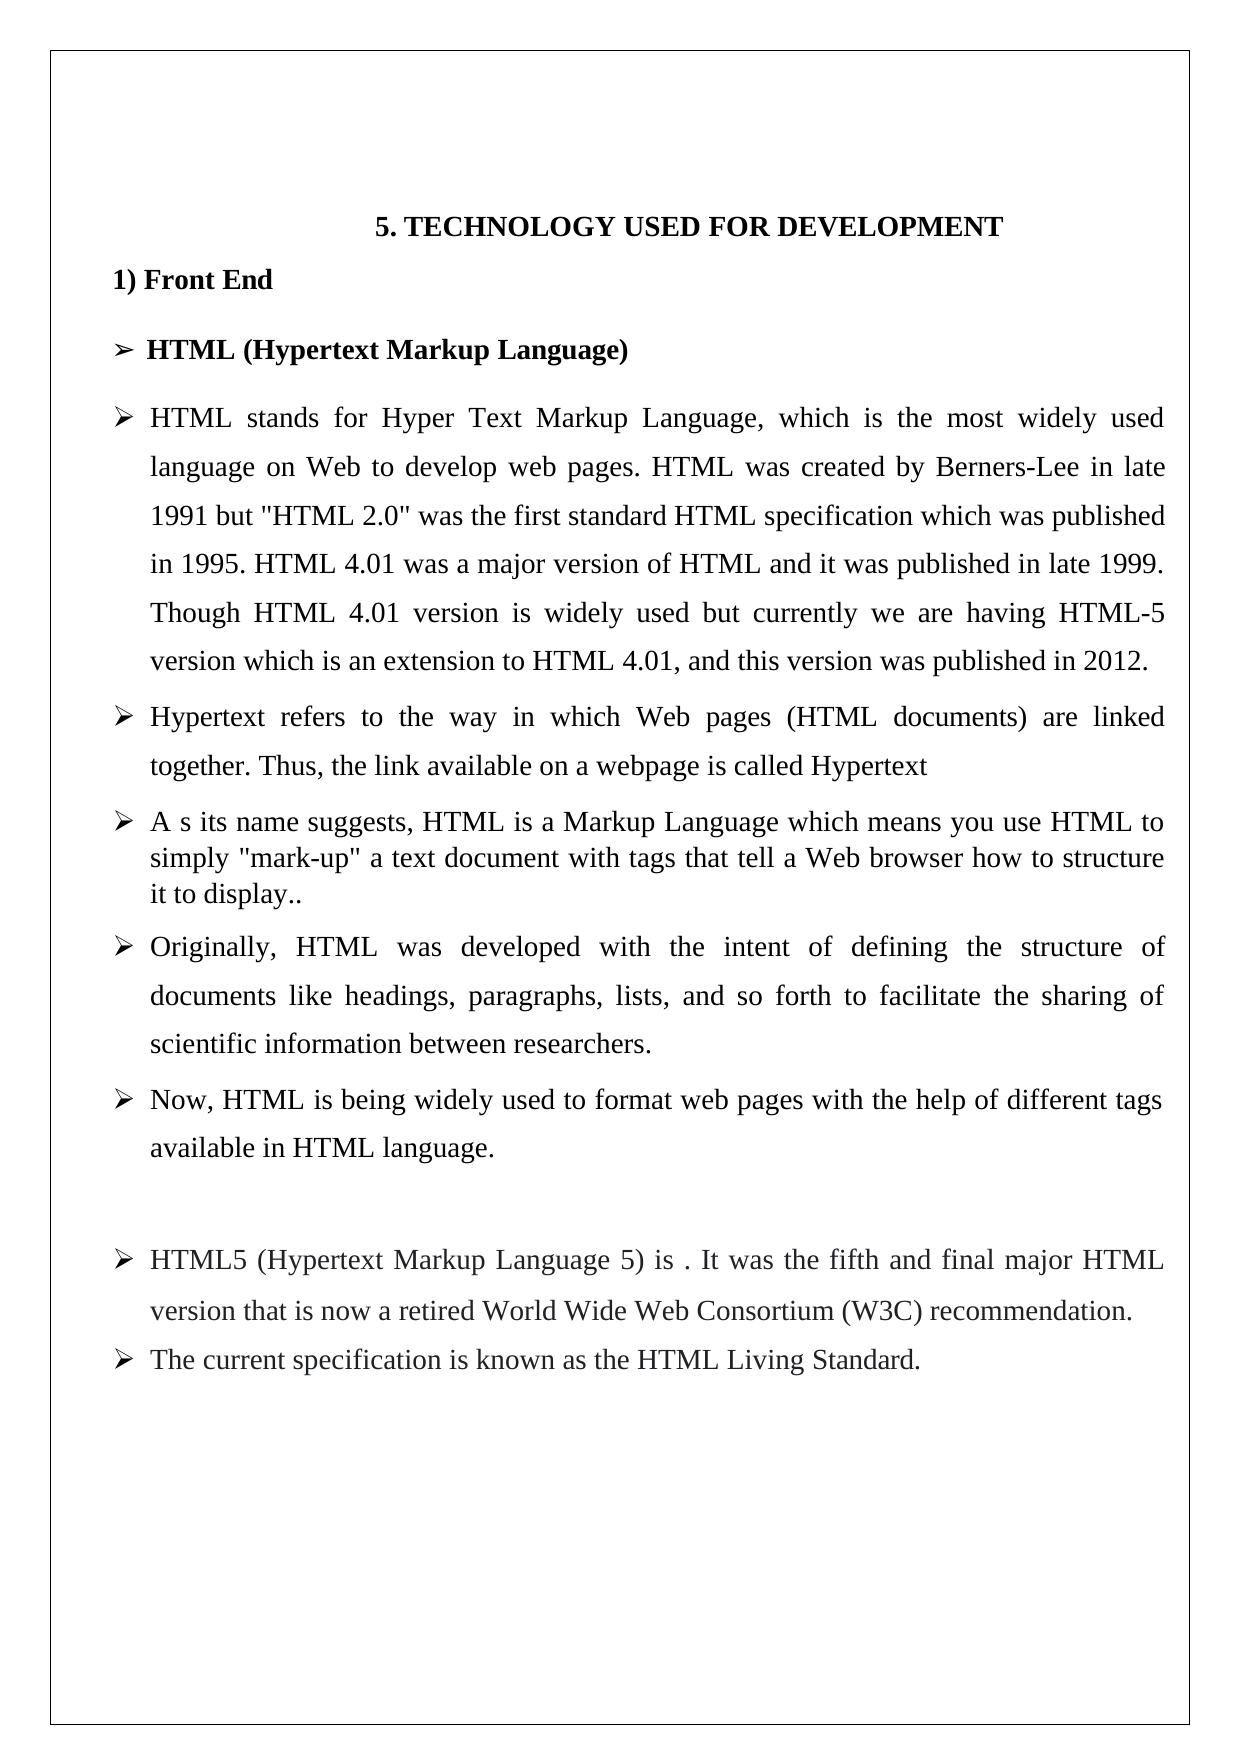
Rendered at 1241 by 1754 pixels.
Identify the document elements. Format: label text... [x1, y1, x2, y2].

list Originally, HTML was developed with the intent of defining the structure of documents like headings, paragraphs, lists, and so forth to facilitate the sharing of scientific information between researchers. [112, 929, 1165, 1060]
list Now, HTML is being widely used to format web pages with the help of different tags available in HTML language. [112, 1082, 1165, 1164]
list Front End [112, 262, 1181, 296]
list HTML5 (Hypertext Markup Language 5) is . It was the fifth and final major HTML version that is now a retired World Wide Web Consortium (W3C) recommendation. [112, 1242, 1166, 1326]
list TECHNOLOGY USED FOR DEVELOPMENT [375, 209, 1181, 243]
list HTML stands for Hyper Text Markup Language, which is the most widely used language on Web to develop web pages. HTML was created by Berners-Lee in late 1991 but "HTML 2.0" was the first standard HTML specification which was published in 1995. HTML 4.01 was a major version of HTML and it was published in late 1999. Though HTML 4.01 version is widely used but currently we are having HTML-5 version which is an extension to HTML 4.01, and this version was published in 2012. [112, 401, 1166, 677]
list Hypertext refers to the way in which Web pages (HTML documents) are linked together. Thus, the link available on a webpage is called Hypertext [112, 699, 1166, 782]
list The current specification is known as the HTML Living Standard. [112, 1343, 1181, 1376]
list A s its name suggests, HTML is a Markup Language which means you use HTML to simply "mark-up" a text document with tags that tell a Web browser how to structure it to display.. [112, 804, 1165, 910]
list HTML (Hypertext Markup Language) [111, 328, 1181, 368]
